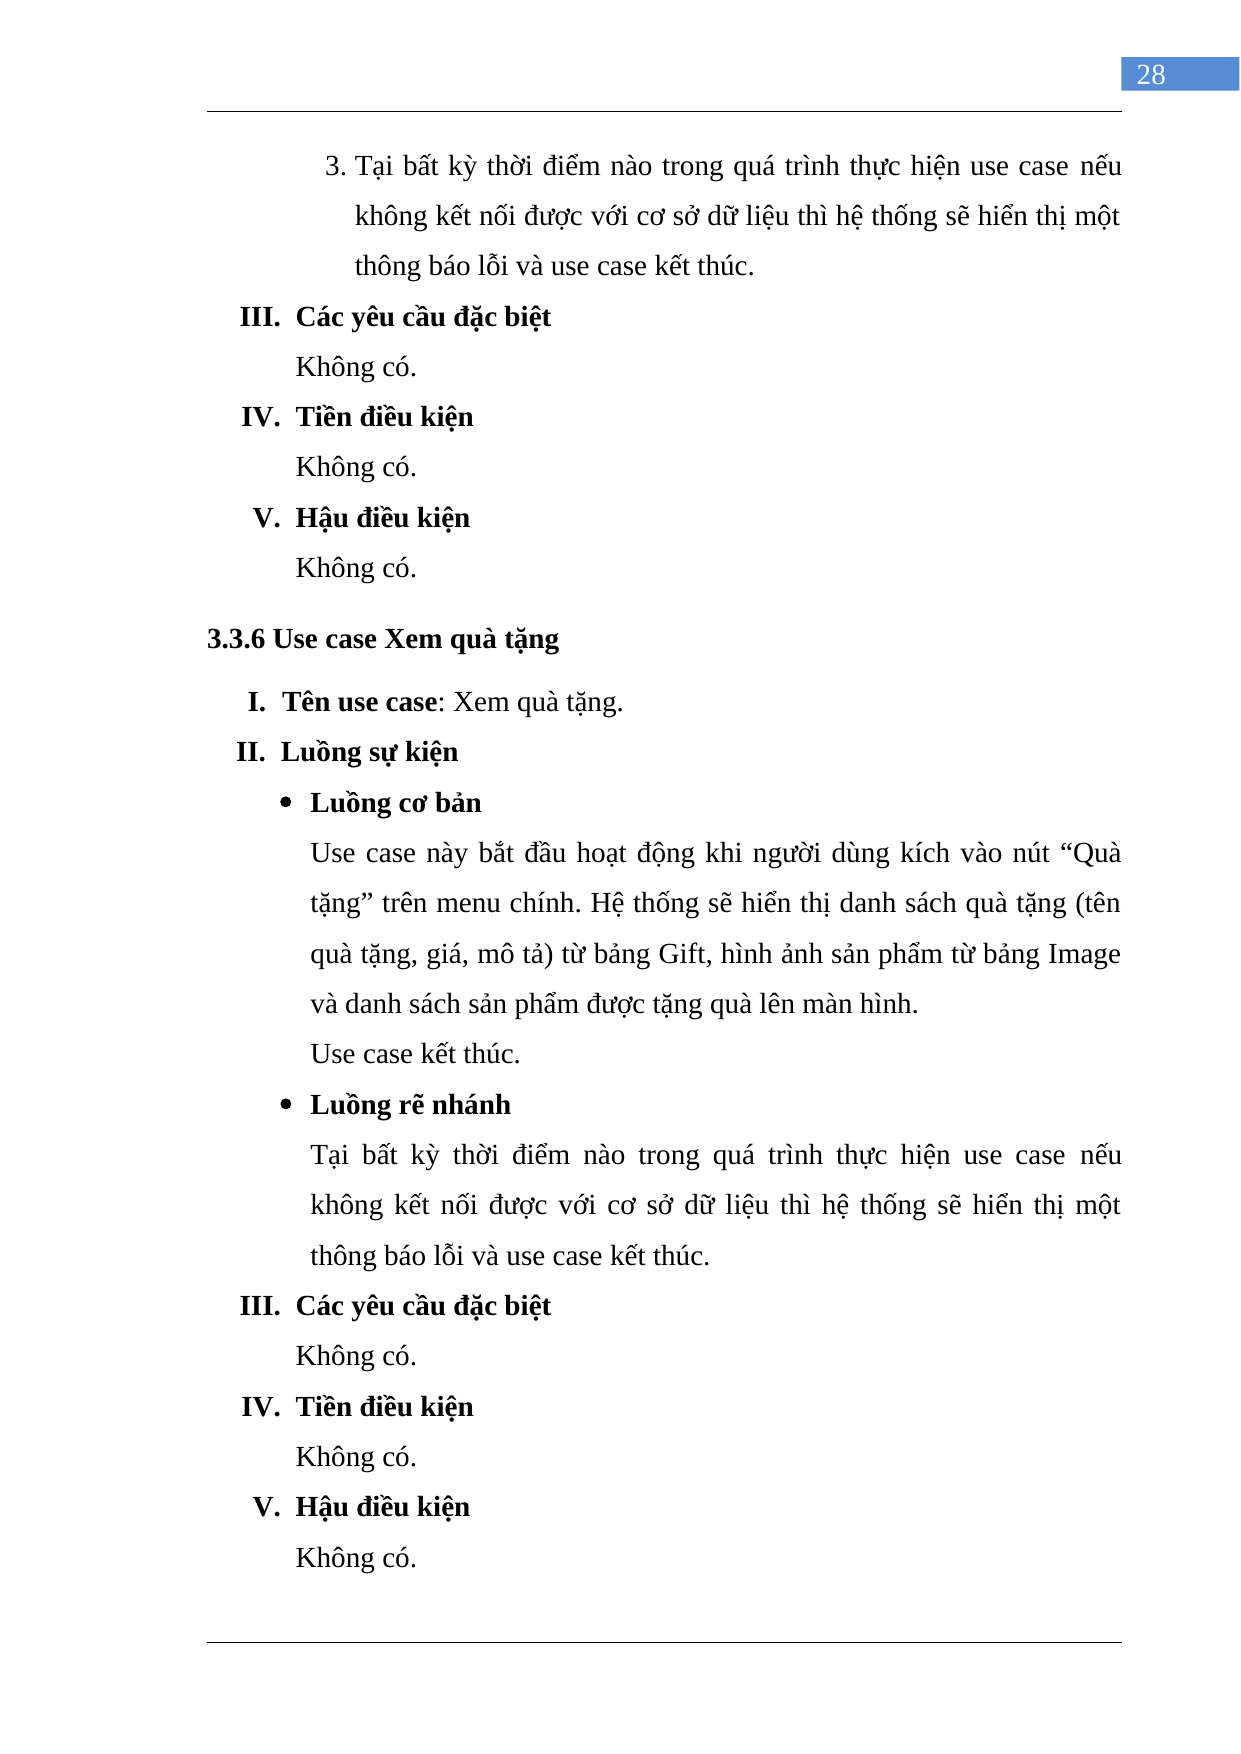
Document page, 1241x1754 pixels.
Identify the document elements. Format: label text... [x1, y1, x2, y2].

text Không có. [207, 449, 1122, 483]
text Use case này bắt đầu hoạt động khi người dùng kích vào nút “Quà tặng” trên menu chính. Hệ thống sẽ hiển thị danh sách quà tặng (tên quà tặng, giá, mô tả) từ bảng Gift, hình ảnh sản phẩm từ bảng Image và danh sách sản phẩm được tặng quà lên màn hình. [310, 835, 1122, 1020]
list Tiền điều kiện [281, 399, 1122, 433]
subtitle Use case Xem quà tặng [207, 621, 1122, 655]
text Không có. [295, 1439, 1122, 1473]
list Các yêu cầu đặc biệt [281, 1288, 1122, 1322]
text Không có. [295, 1338, 1122, 1372]
list Luồng cơ bản [281, 785, 1122, 818]
list Tiền điều kiện [281, 1389, 1122, 1422]
list Tại bất kỳ thời điểm nào trong quá trình thực hiện use case nếu không kết nối được với cơ sở dữ liệu thì hệ thống sẽ hiển thị một thông báo lỗi và use case kết thúc. [310, 1137, 1122, 1271]
list Các yêu cầu đặc biệt [281, 299, 1122, 332]
text Không có. [295, 1540, 1122, 1573]
list Luồng rẽ nhánh [281, 1087, 1122, 1120]
list Luồng sự kiện [266, 734, 1122, 768]
text Use case kết thúc. [310, 1036, 1122, 1070]
text Không có. [207, 550, 1122, 584]
list Hậu điều kiện [281, 500, 1122, 533]
list Tại bất kỳ thời điểm nào trong quá trình thực hiện use case nếu không kết nối được với cơ sở dữ liệu thì hệ thống sẽ hiển thị một thông báo lỗi và use case kết thúc. [325, 148, 1122, 282]
list Tên use case: Xem quà tặng. [266, 684, 1122, 718]
list Hậu điều kiện [281, 1489, 1122, 1523]
text Không có. [207, 349, 1122, 382]
